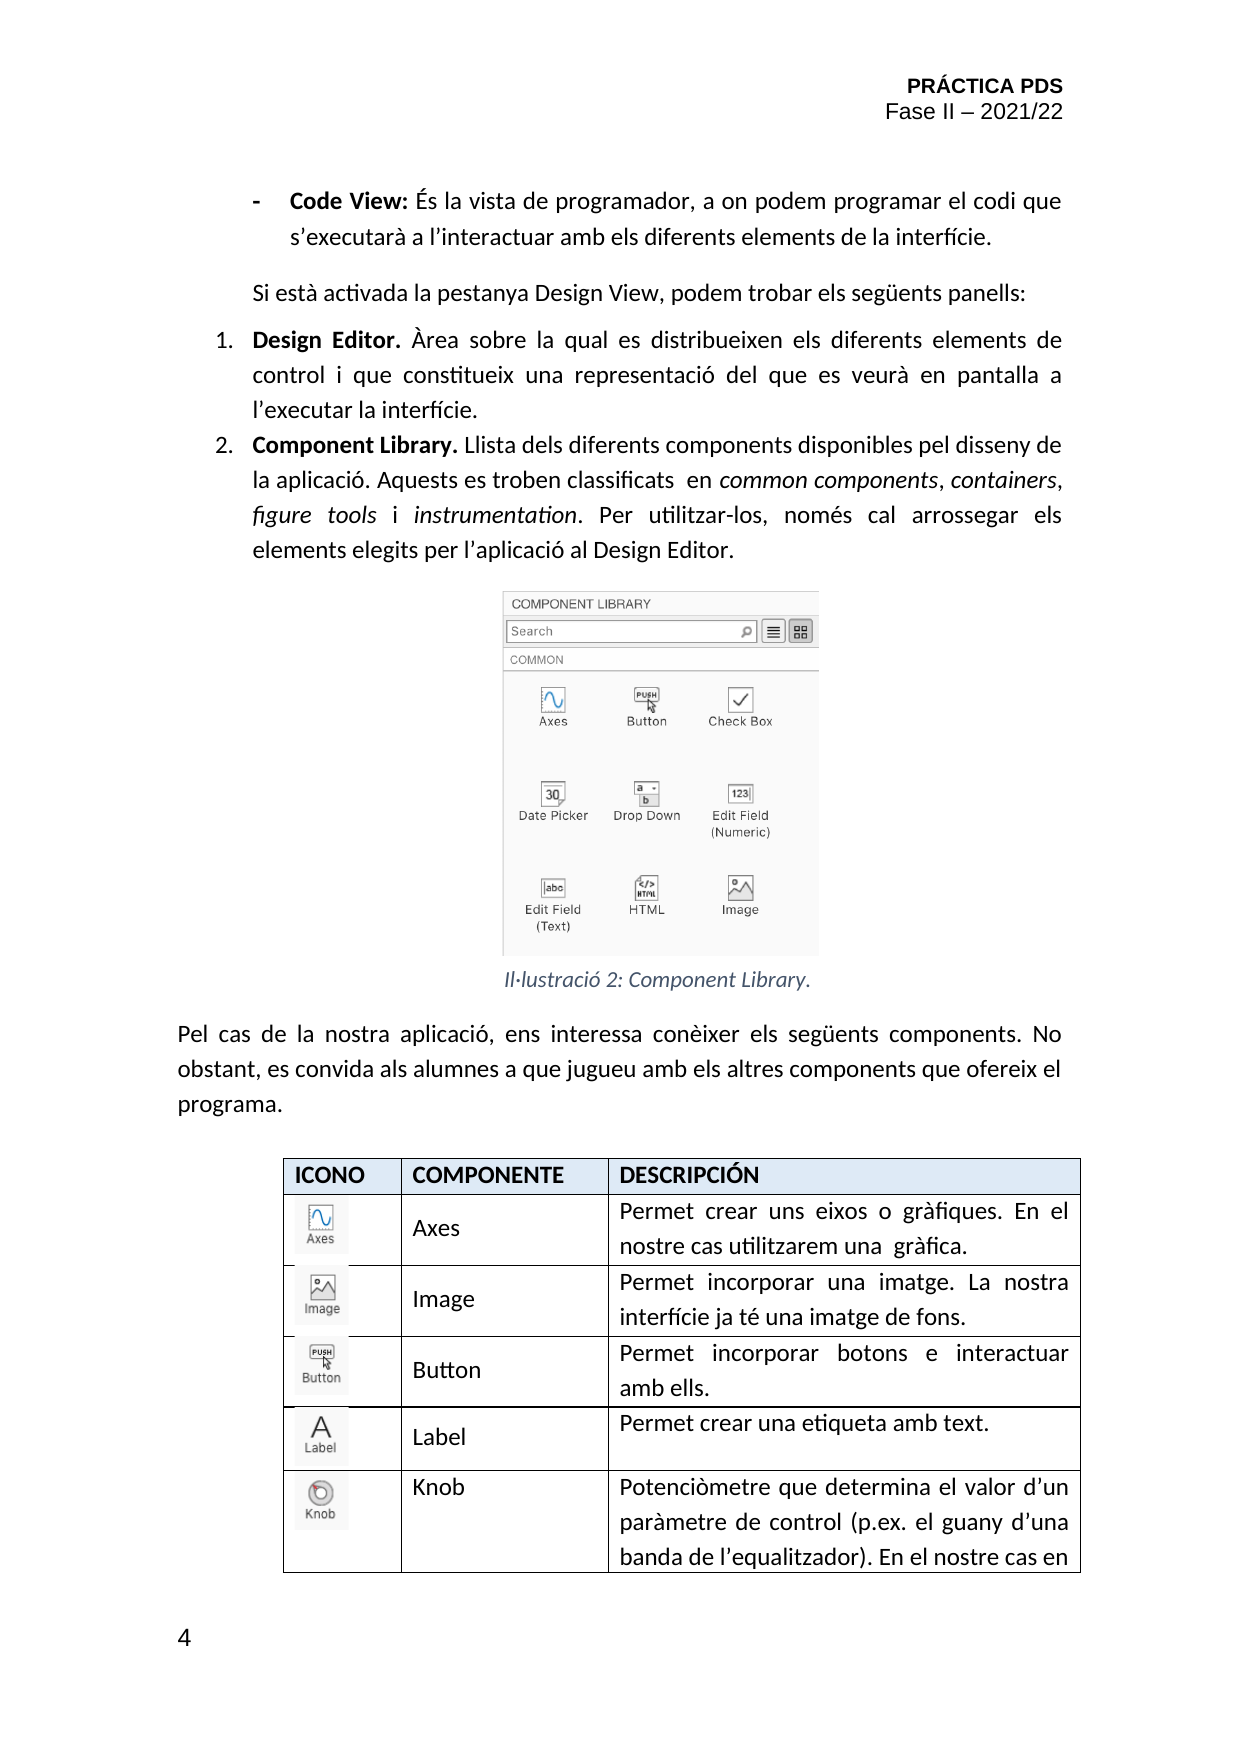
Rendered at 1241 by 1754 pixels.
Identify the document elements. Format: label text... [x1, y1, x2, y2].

table_cell Permet crear uns eixos o gràfiques. En el nostre cas utilitzarem una gràfica. [609, 1195, 1080, 1265]
table_cell [284, 1195, 401, 1265]
list Component Library. Llista dels diferents components disponibles pel disseny de la aplicació. Aquests es troben classificats en common components, containers, figure tools i instrumentation. Per utilitzar-los, només cal arrossegar els elements elegits per l’aplicació al Design Editor. [215, 429, 1063, 565]
table_header ICONO [284, 1159, 401, 1194]
table_cell Axes [402, 1195, 608, 1265]
text Pel cas de la nostra aplicació, ens interessa conèixer els següents components. No obstant, es convida als alumnes a que jugueu amb els altres components que ofereix el programa. [177, 590, 1063, 1119]
table_cell Label [402, 1408, 608, 1470]
text Si està activada la pestanya Design View, podem trobar els següents panells: [177, 277, 1063, 307]
table_cell Permet incorporar botons e interactuar amb ells. [609, 1337, 1080, 1406]
table_cell Knob [402, 1471, 608, 1572]
picture [294, 1407, 349, 1466]
table_cell [284, 1337, 401, 1406]
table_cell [609, 1471, 1080, 1572]
table_cell [284, 1471, 401, 1572]
picture [294, 1471, 349, 1530]
list Design Editor. Àrea sobre la qual es distribueixen els diferents elements de control i que constitueix una representació del que es veurà en pantalla a l’executar la interfície. [215, 324, 1063, 425]
picture [294, 1265, 349, 1325]
table_cell Permet crear una etiqueta amb text. [609, 1408, 1080, 1470]
picture [294, 1195, 349, 1254]
table_cell [284, 1266, 401, 1336]
table_cell Image [402, 1266, 608, 1336]
picture [502, 591, 819, 956]
picture [294, 1336, 349, 1395]
table_header COMPONENTE [402, 1159, 608, 1194]
list Code View: És la vista de programador, a on podem programar el codi que s’executarà a l’interactuar amb els diferents elements de la interfície. [252, 183, 1063, 252]
table_cell Button [402, 1337, 608, 1406]
table_cell [284, 1408, 401, 1470]
table_header DESCRIPCIÓN [609, 1159, 1080, 1194]
table_cell Permet incorporar una imatge. La nostra interfície ja té una imatge de fons. [609, 1266, 1080, 1336]
